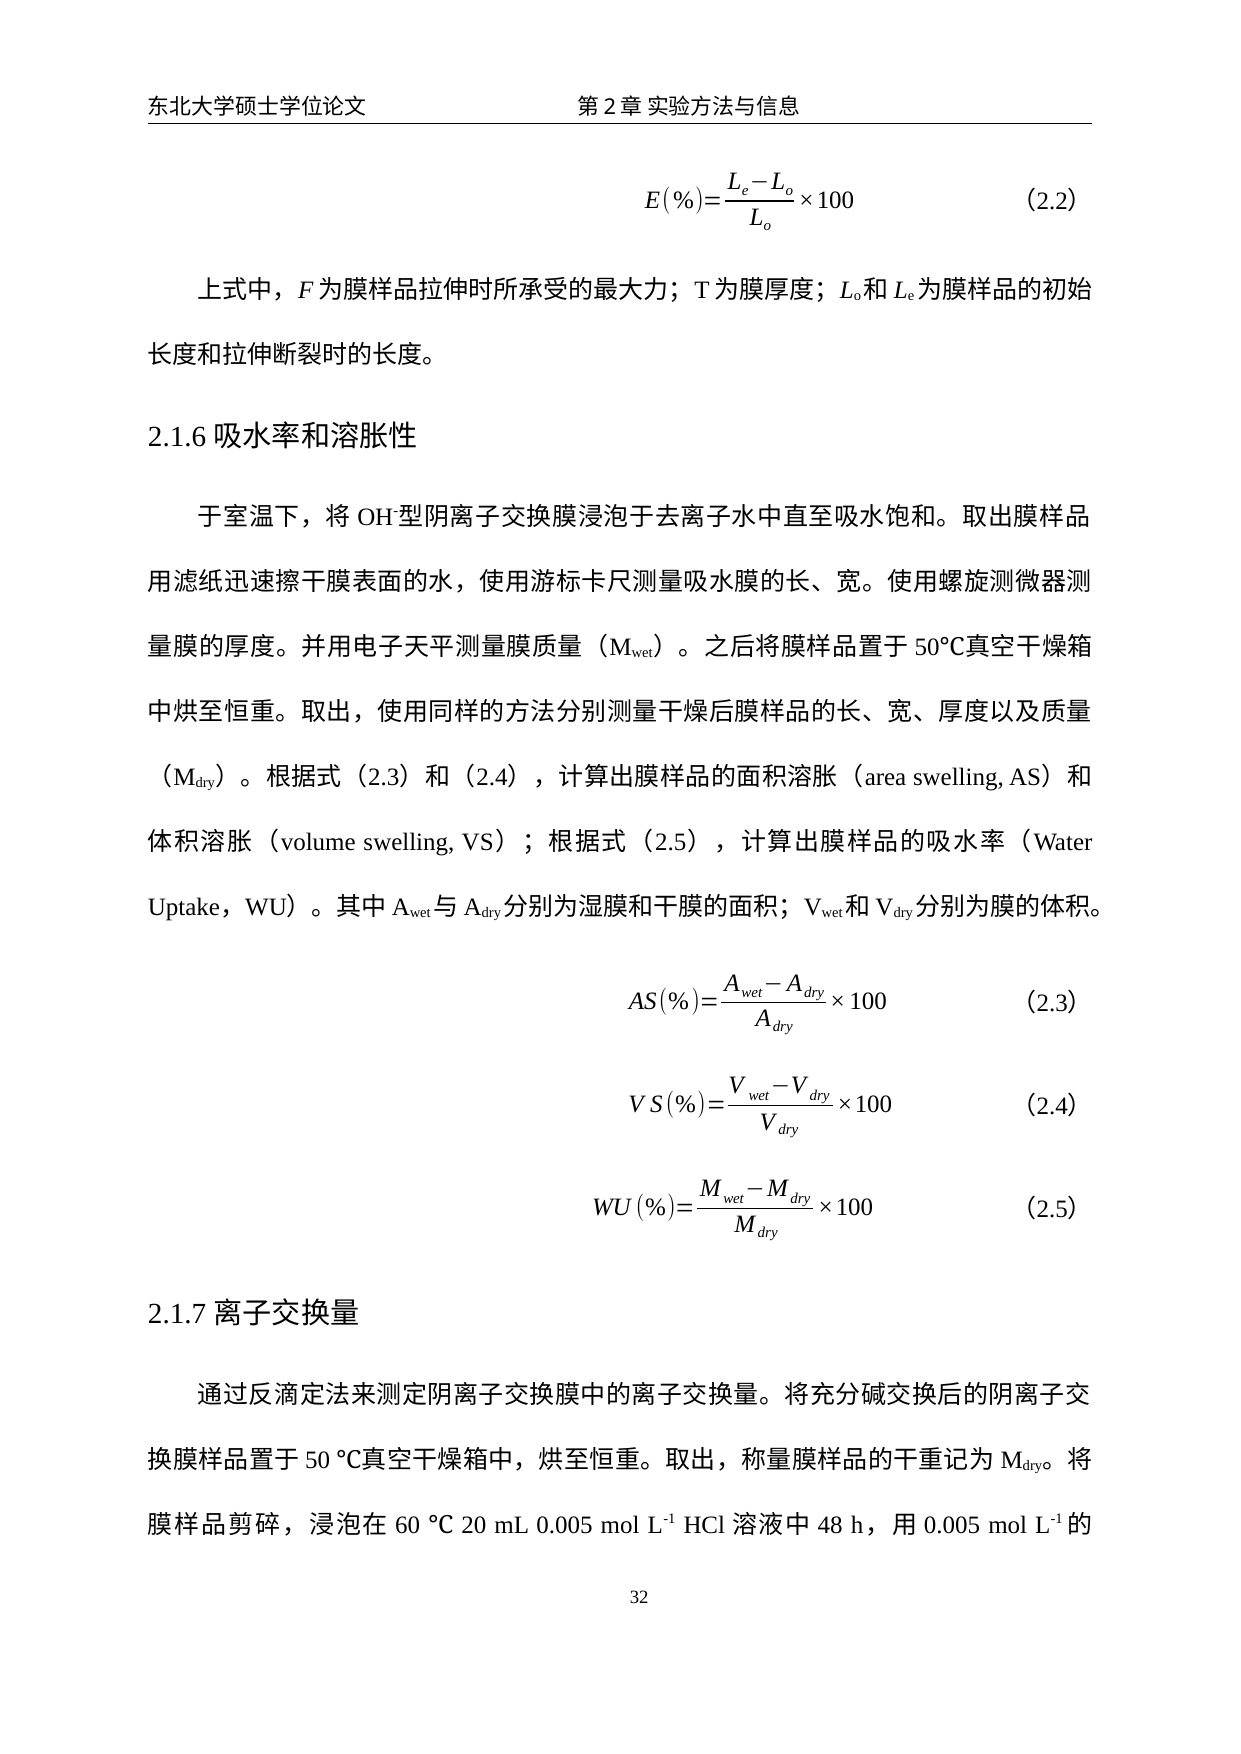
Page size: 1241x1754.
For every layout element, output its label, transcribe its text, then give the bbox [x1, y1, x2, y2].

text （2.3） [148, 953, 1092, 1051]
text （2.2） [148, 152, 1092, 249]
text 上式中，F为膜样品拉伸时所承受的最大力；T为膜厚度；Lo和Le为膜样品的初始长度和拉伸断裂时的长度。 [148, 255, 1092, 385]
text 2.1.6 吸水率和溶胀性 [148, 401, 1092, 466]
text （2.4） [148, 1056, 1092, 1154]
text （2.5） [148, 1159, 1092, 1257]
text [148, 1360, 1092, 1555]
text 2.1.7 离子交换量 [148, 1278, 1092, 1343]
text 于室温下，将OH-型阴离子交换膜浸泡于去离子水中直至吸水饱和。取出膜样品用滤纸迅速擦干膜表面的水，使用游标卡尺测量吸水膜的长、宽。使用螺旋测微器测量膜的厚度。并用电子天平测量膜质量（Mwet）。之后将膜样品置于50℃真空干燥箱中烘至恒重。取出，使用同样的方法分别测量干燥后膜样品的长、宽、厚度以及质量（Mdry）。根据式（2.3）和（2.4），计算出膜样品的面积溶胀（area swelling, AS）和体积溶胀（volume swelling, VS）；根据式（2.5），计算出膜样品的吸水率（Water Uptake，WU）。其中Awet与Adry分别为湿膜和干膜的面积；Vwet和Vdry分别为膜的体积。 [148, 482, 1092, 937]
